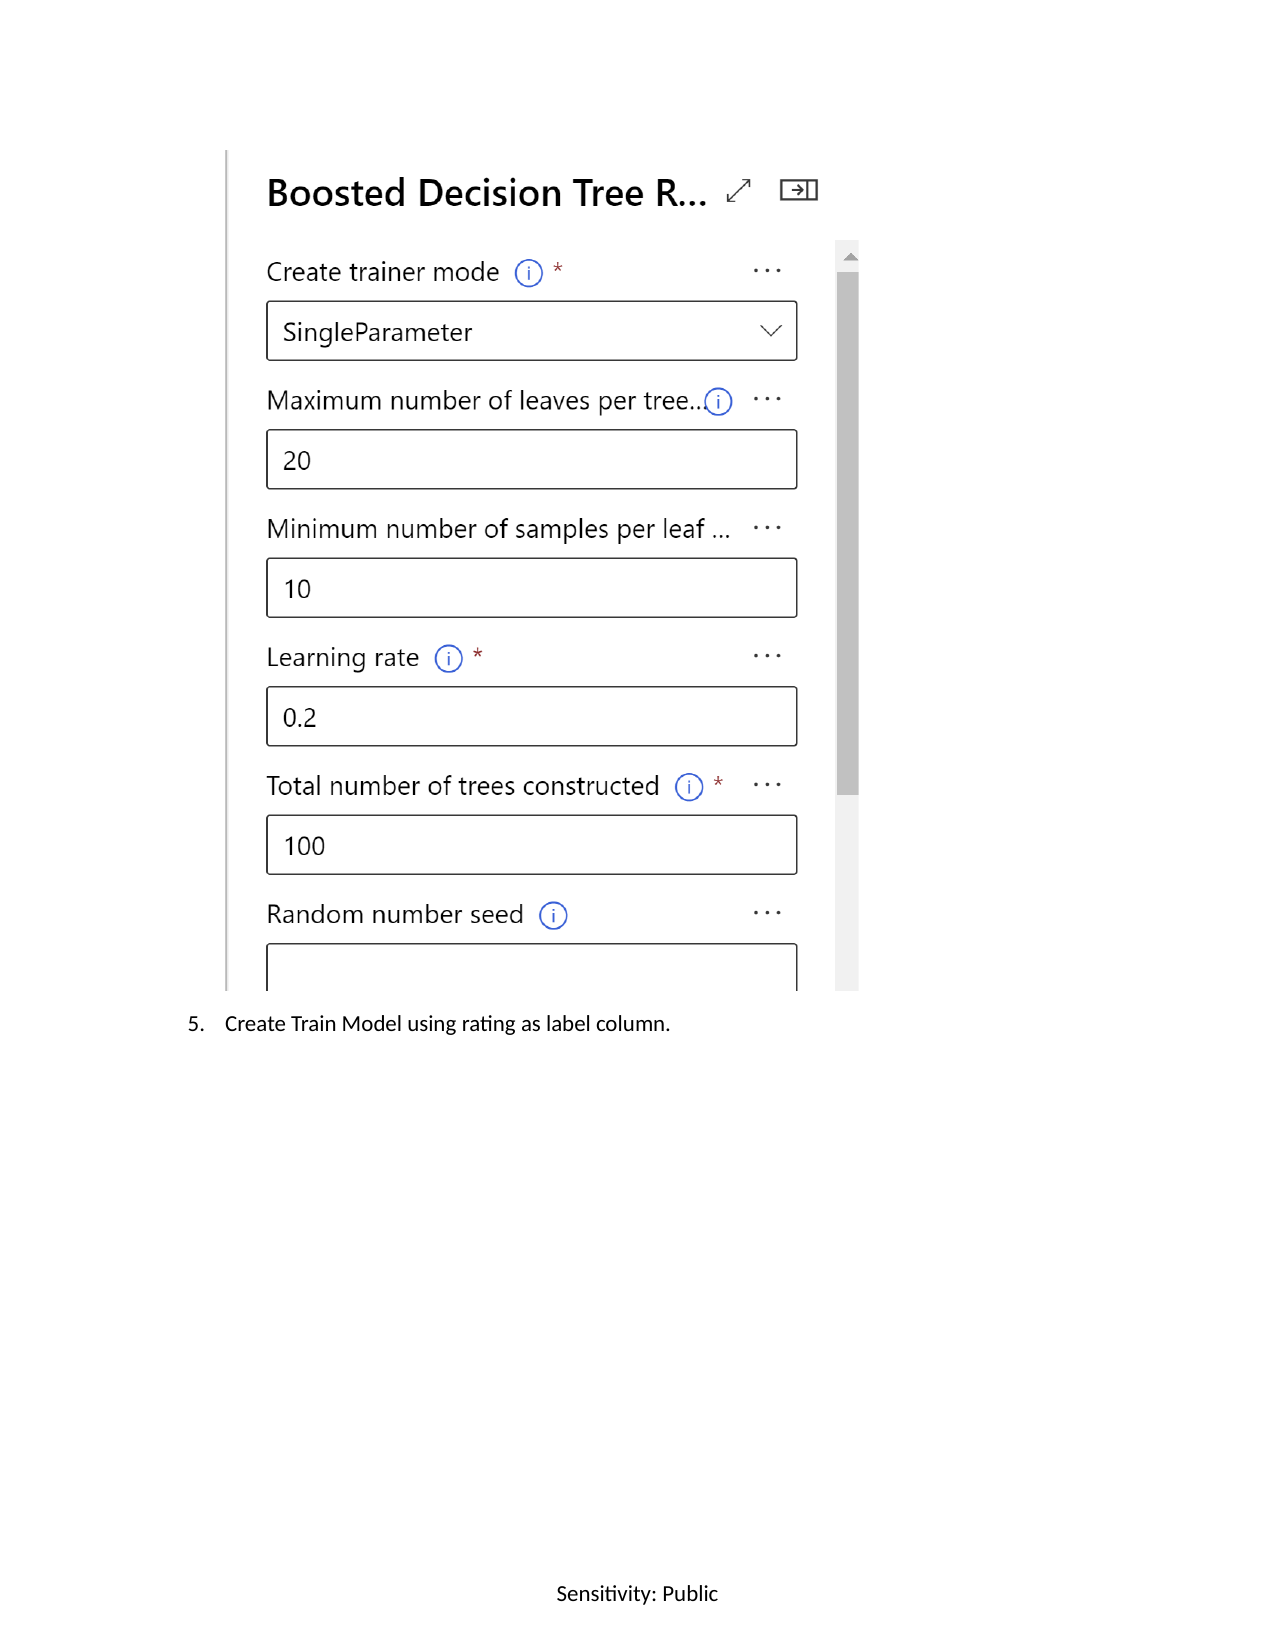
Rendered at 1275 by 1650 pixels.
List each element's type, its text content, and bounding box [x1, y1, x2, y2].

list Create Train Model using rating as label column. [187, 1009, 1125, 1037]
picture [225, 150, 859, 991]
